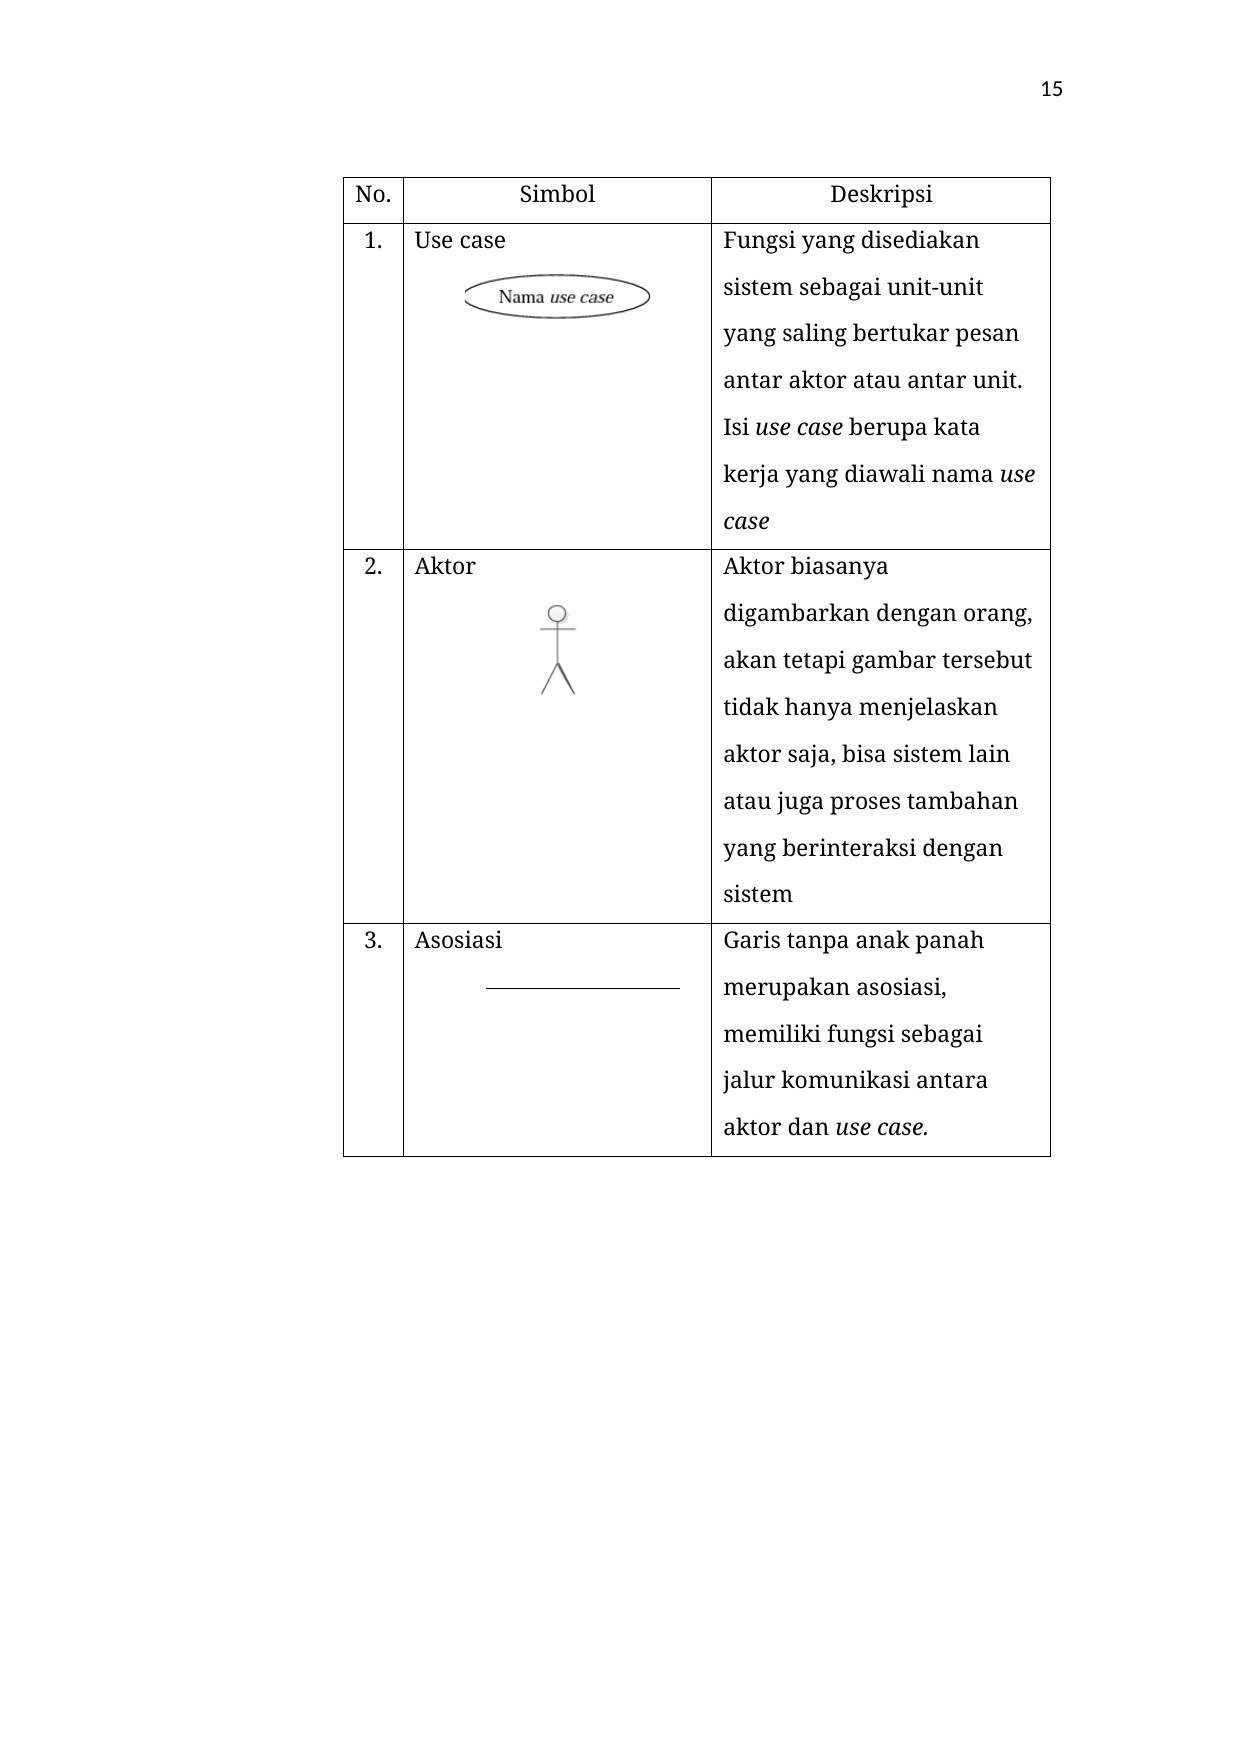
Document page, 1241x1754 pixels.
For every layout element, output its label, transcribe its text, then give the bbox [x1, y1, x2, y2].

table_cell Fungsi yang disediakan sistem sebagai unit-unit yang saling bertukar pesan antar aktor atau antar unit. Isi use case berupa kata kerja yang diawali nama use case [712, 224, 1050, 549]
picture [464, 270, 651, 325]
table_header No. [344, 178, 403, 223]
table_cell 1. [344, 224, 403, 549]
table_cell 3. [344, 924, 403, 1156]
picture [502, 597, 613, 710]
table_cell Asosiasi [404, 924, 711, 1156]
table_header Deskripsi [712, 178, 1050, 223]
table_cell Garis tanpa anak panah merupakan asosiasi, memiliki fungsi sebagai jalur komunikasi antara aktor dan use case. [712, 924, 1050, 1156]
table_cell 2. [344, 550, 403, 923]
table_cell Use case [404, 224, 711, 549]
table_cell Aktor biasanya digambarkan dengan orang, akan tetapi gambar tersebut tidak hanya menjelaskan aktor saja, bisa sistem lain atau juga proses tambahan yang berinteraksi dengan sistem [712, 550, 1050, 923]
table_cell Aktor [404, 550, 711, 923]
table_header Simbol [404, 178, 711, 223]
